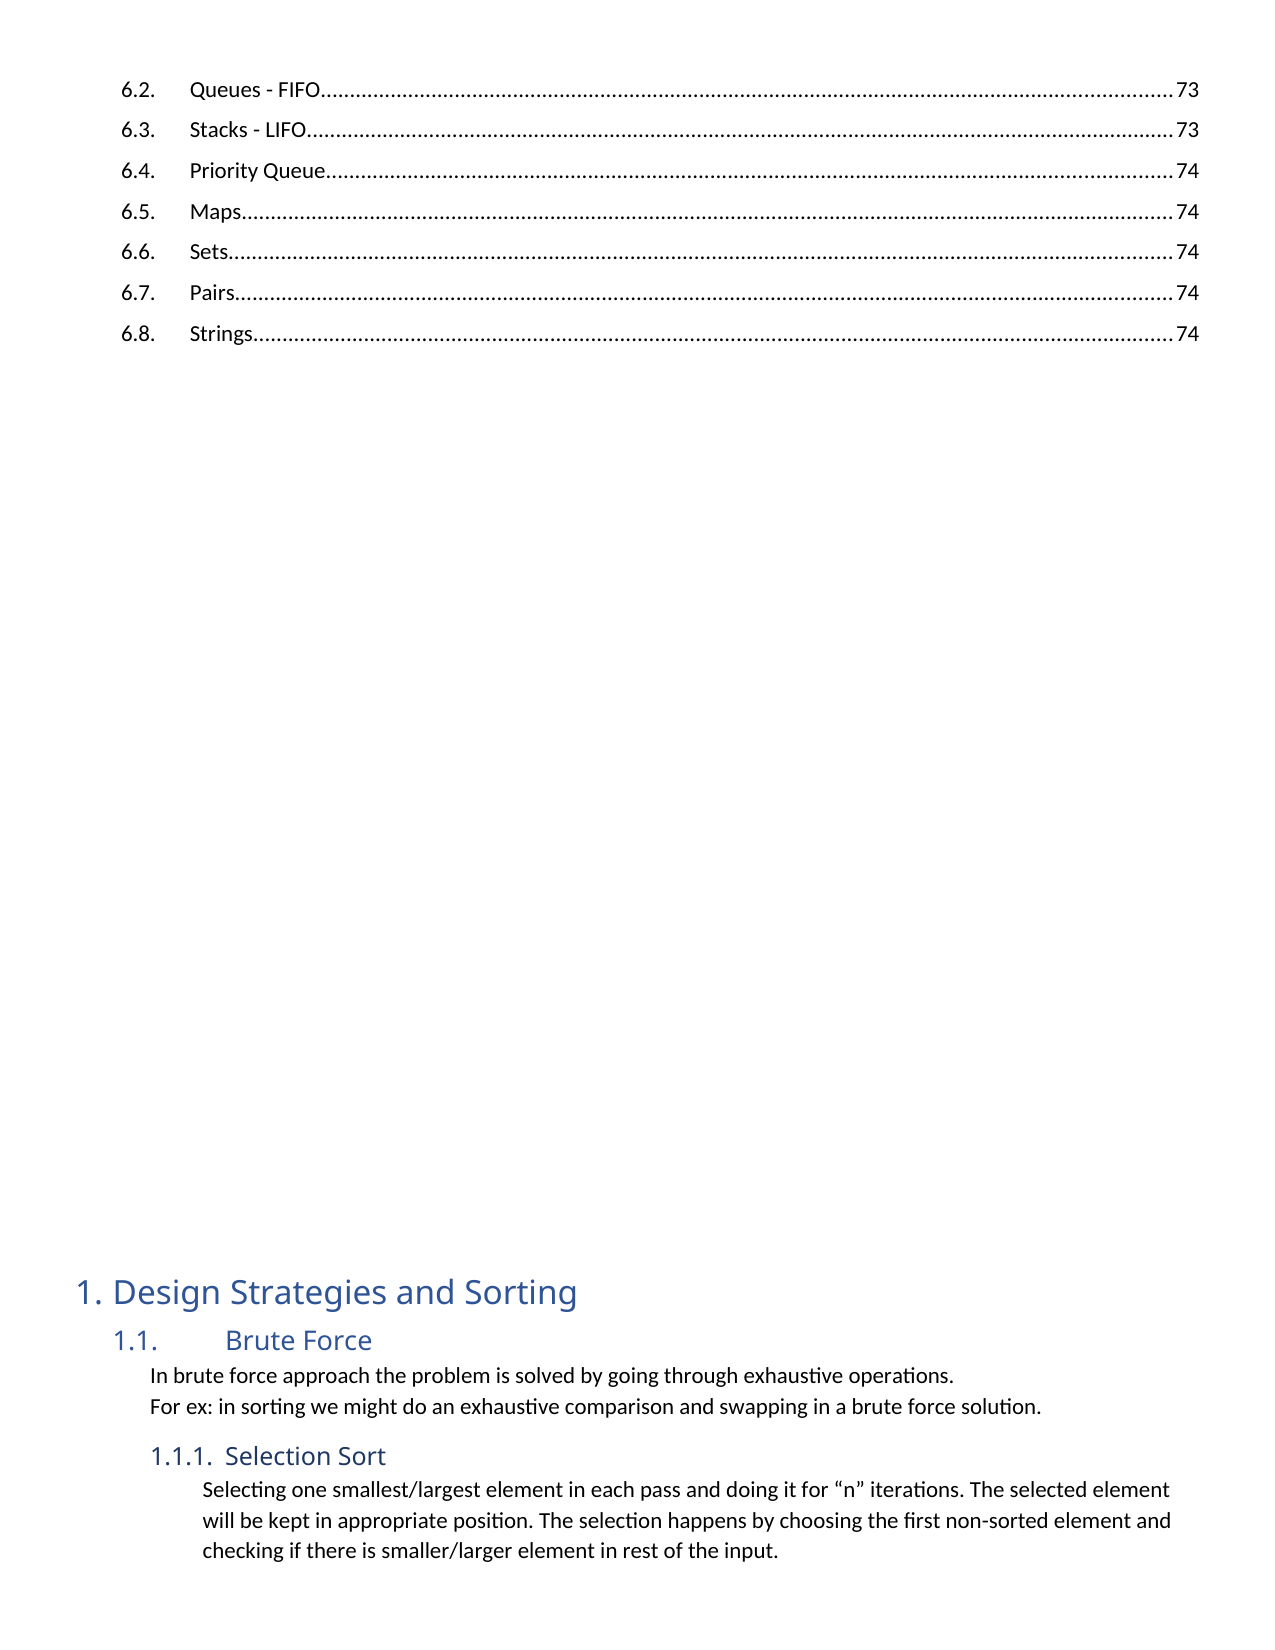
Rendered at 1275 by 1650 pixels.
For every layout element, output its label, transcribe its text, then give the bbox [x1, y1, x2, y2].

subtitle Brute Force [112, 1322, 1200, 1359]
subtitle Selection Sort [150, 1439, 1200, 1473]
list For ex: in sorting we might do an exhaustive comparison and swapping in a brute force solution. [112, 1392, 1200, 1420]
list In brute force approach the problem is solved by going through exhaustive operations. [112, 1362, 1200, 1390]
text Selecting one smallest/largest element in each pass and doing it for “n” iterations. The selected element will be kept in appropriate position. The selection happens by choosing the first non-sorted element and checking if there is smaller/larger element in rest of the input. [202, 1476, 1200, 1564]
subtitle Design Strategies and Sorting [75, 1269, 1200, 1314]
